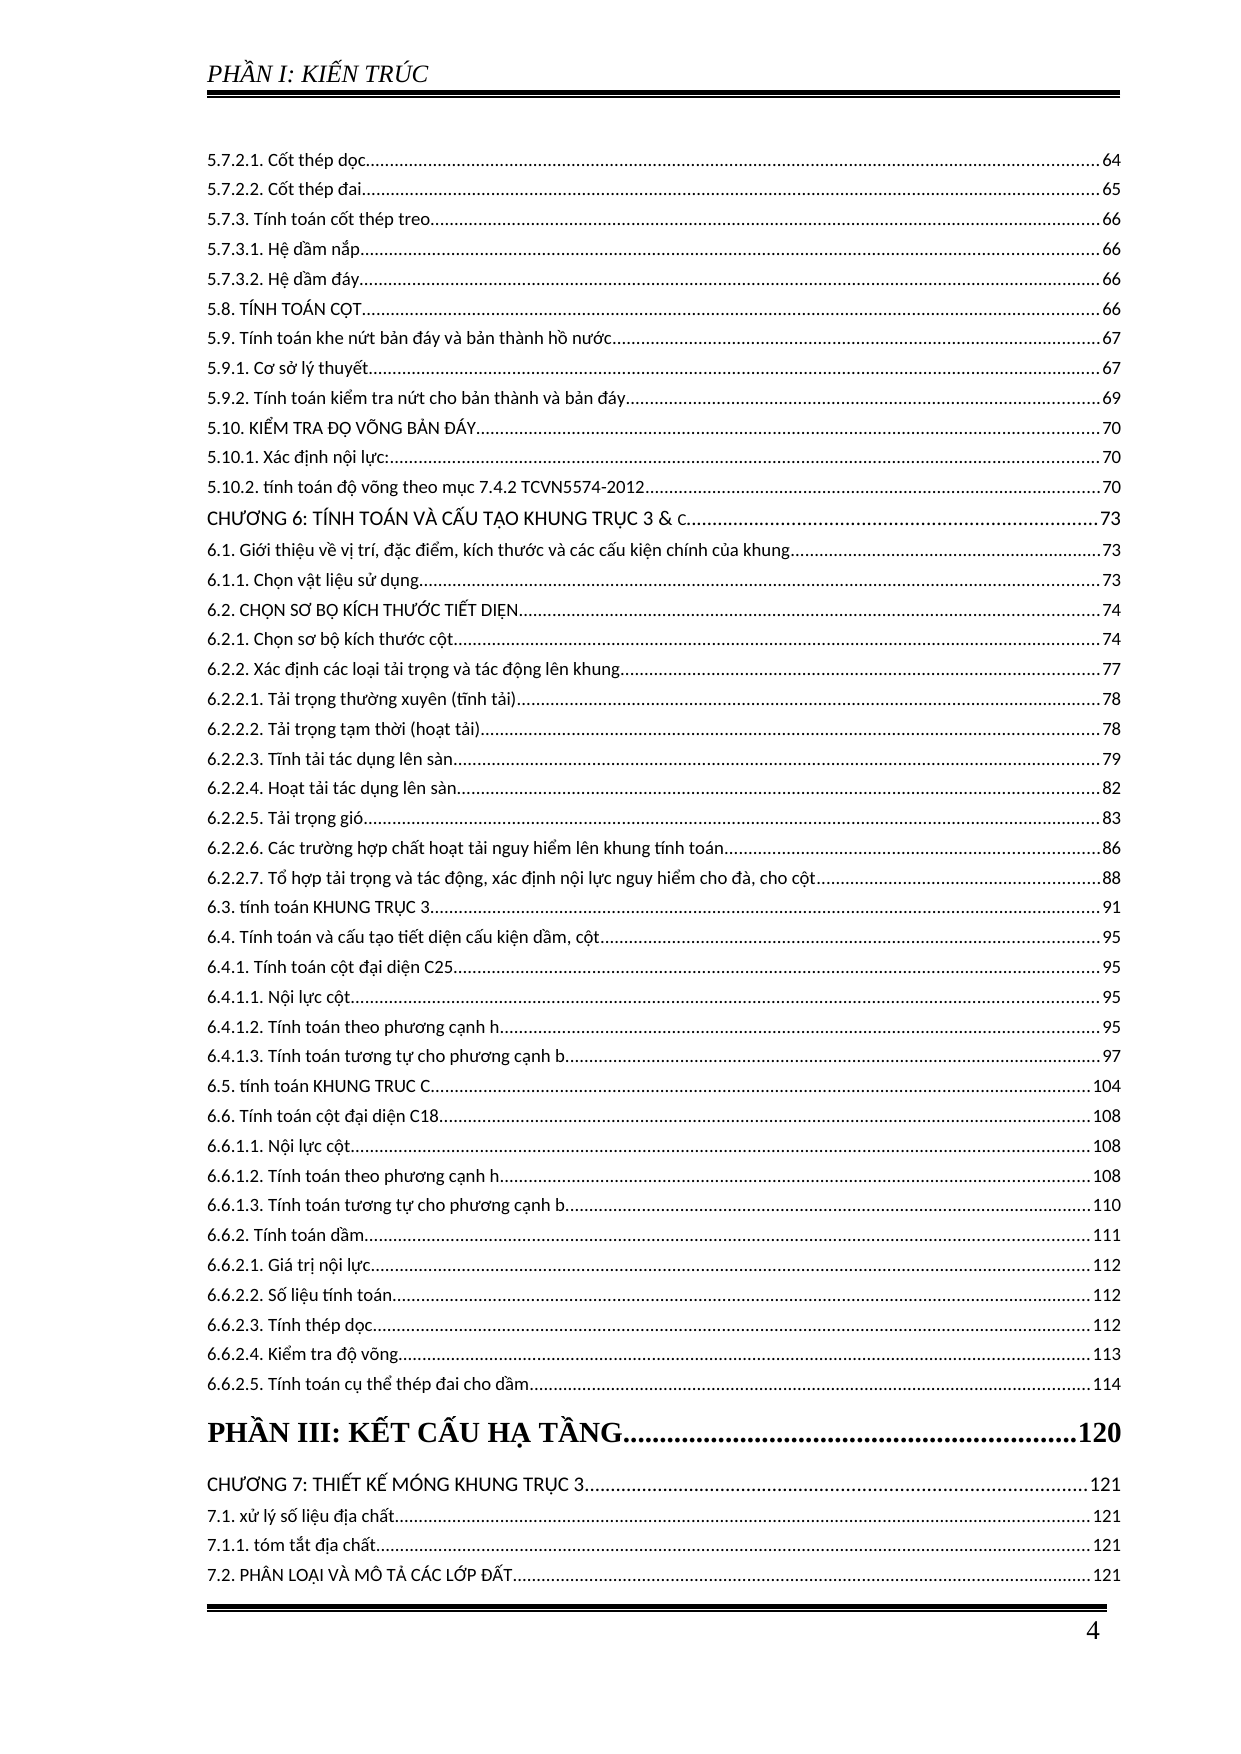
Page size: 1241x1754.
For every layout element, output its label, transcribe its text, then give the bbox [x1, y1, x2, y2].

text 6.4.1.2. Tính toán theo phương cạnh h 95 [207, 1015, 1122, 1038]
text 6.2.2.5. Tải trọng gió 83 [207, 806, 1122, 829]
text 6.6.2. Tính toán dầm 111 [207, 1223, 1122, 1246]
text 5.7.2.1. Cốt thép dọc 64 [207, 148, 1122, 171]
text 6.6. Tính toán cột đại diện C18 108 [207, 1104, 1122, 1127]
text 6.3. tính toán KHUNG TRỤC 3 91 [207, 896, 1122, 919]
text 7.1.1. tóm tắt địa chất 121 [207, 1533, 1122, 1556]
text 6.6.2.2. Số liệu tính toán 112 [207, 1283, 1122, 1306]
text 6.4.1. Tính toán cột đại diện C25 95 [207, 955, 1122, 978]
text 6.2.2.3. Tĩnh tải tác dụng lên sàn 79 [207, 747, 1122, 770]
text 6.4. Tính toán và cấu tạo tiết diện cấu kiện dầm, cột 95 [207, 926, 1122, 948]
text 6.2.1. Chọn sơ bộ kích thước cột 74 [207, 628, 1122, 651]
text PHẦN III: KẾT CẤU HẠ TẦNG 120 [207, 1415, 1122, 1448]
text 6.6.1.3. Tính toán tương tự cho phương cạnh b. 110 [207, 1194, 1122, 1217]
text 6.2.2.7. Tổ hợp tải trọng và tác động, xác định nội lực nguy hiểm cho đà, cho cột 88 [207, 866, 1122, 889]
text 5.7.2.2. Cốt thép đai 65 [207, 177, 1122, 200]
text 6.2. CHỌN SƠ BỘ KÍCH THƯỚC TIẾT DIỆN 74 [207, 598, 1122, 621]
text 6.2.2.4. Hoạt tải tác dụng lên sàn 82 [207, 777, 1122, 799]
text 6.2.2. Xác định các loại tải trọng và tác động lên khung 77 [207, 657, 1122, 680]
text 6.4.1.1. Nội lực cột 95 [207, 985, 1122, 1008]
text 6.6.2.3. Tính thép dọc 112 [207, 1313, 1122, 1336]
text 5.8. TÍNH TOÁN CỘT 66 [207, 297, 1122, 319]
text 6.6.2.5. Tính toán cụ thể thép đai cho dầm 114 [207, 1372, 1122, 1395]
text 5.10.2. tính toán độ võng theo mục 7.4.2 TCVN5574-2012 70 [207, 475, 1122, 498]
text 6.6.2.1. Giá trị nội lực 112 [207, 1253, 1122, 1276]
text 7.2. PHÂN LOẠI VÀ MÔ TẢ CÁC LỚP ĐẤT 121 [207, 1563, 1122, 1586]
text 6.6.1.1. Nội lực cột 108 [207, 1134, 1122, 1157]
text CHƯƠNG 7: THIẾT KẾ MÓNG KHUNG TRỤC 3 121 [207, 1471, 1122, 1496]
text 5.9. Tính toán khe nứt bản đáy và bản thành hồ nước 67 [207, 326, 1122, 349]
text 5.7.3. Tính toán cốt thép treo 66 [207, 207, 1122, 230]
text 5.10.1. Xác định nội lực: 70 [207, 446, 1122, 468]
text 6.1. Giới thiệu về vị trí, đặc điểm, kích thước và các cấu kiện chính của khung 73 [207, 538, 1122, 561]
text 6.2.2.6. Các trường hợp chất hoạt tải nguy hiểm lên khung tính toán 86 [207, 836, 1122, 859]
text 5.9.2. Tính toán kiểm tra nứt cho bản thành và bản đáy 69 [207, 386, 1122, 409]
text 5.10. KIỂM TRA ĐỘ VÕNG BẢN ĐÁY 70 [207, 416, 1122, 439]
text 7.1. xử lý số liệu địa chất 121 [207, 1504, 1122, 1527]
text 6.5. tính toán KHUNG TRUC C 104 [207, 1074, 1122, 1097]
text 5.7.3.2. Hệ dầm đáy 66 [207, 267, 1122, 290]
text 6.4.1.3. Tính toán tương tự cho phương cạnh b. 97 [207, 1045, 1122, 1068]
text 5.9.1. Cơ sở lý thuyết 67 [207, 356, 1122, 379]
text 6.6.1.2. Tính toán theo phương cạnh h 108 [207, 1164, 1122, 1187]
text 6.1.1. Chọn vật liệu sử dụng 73 [207, 568, 1122, 591]
text 5.7.3.1. Hệ dầm nắp 66 [207, 237, 1122, 260]
text 6.6.2.4. Kiểm tra độ võng 113 [207, 1343, 1122, 1366]
text 6.2.2.1. Tải trọng thường xuyên (tĩnh tải) 78 [207, 687, 1122, 710]
text 6.2.2.2. Tải trọng tạm thời (hoạt tải) 78 [207, 717, 1122, 740]
text CHƯƠNG 6: TÍNH TOÁN VÀ CẤU TẠO KHUNG TRỤC 3 & c 73 [207, 505, 1122, 531]
